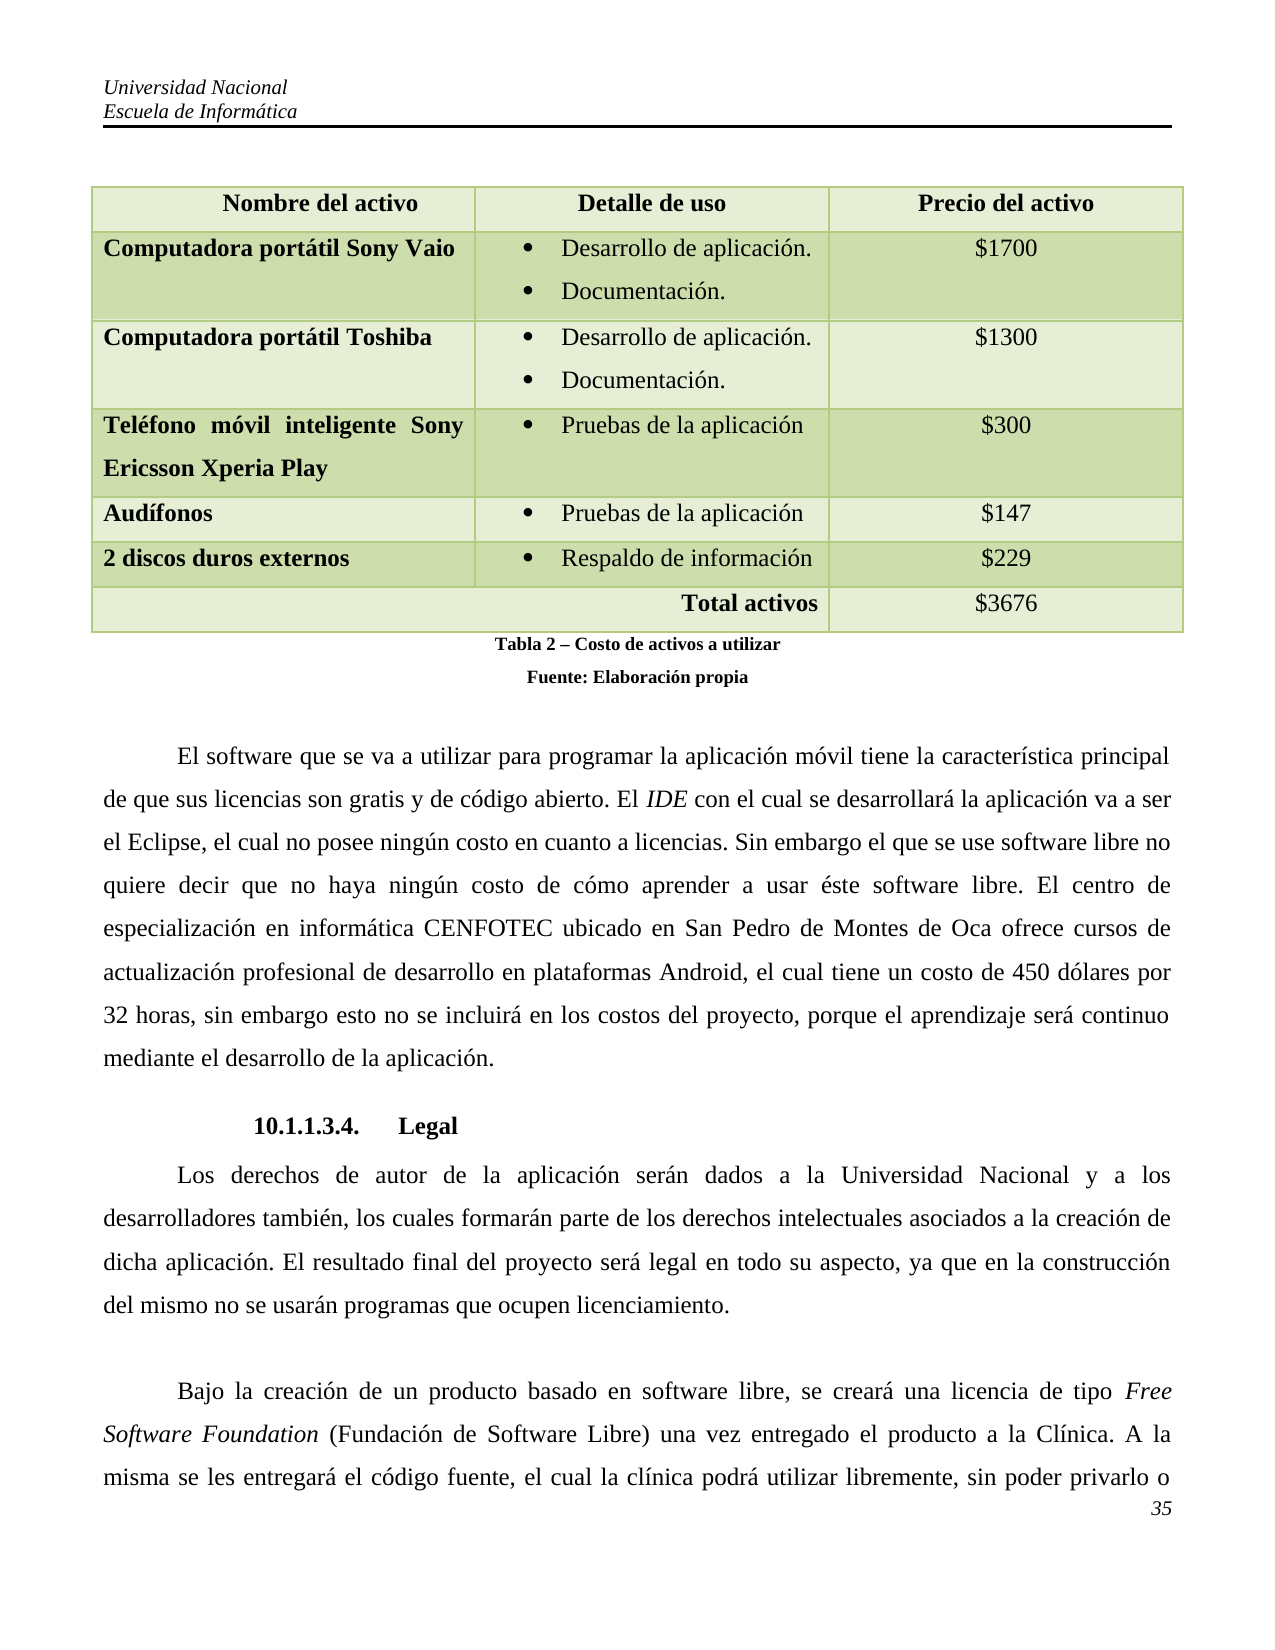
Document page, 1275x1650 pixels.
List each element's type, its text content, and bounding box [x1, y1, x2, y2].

table_cell $229 [830, 543, 1182, 586]
table_cell $1700 [830, 233, 1182, 319]
table_header Nombre del activo [93, 188, 474, 231]
table_cell 2 discos duros externos [93, 543, 474, 586]
table_cell Total activos [93, 588, 828, 631]
table_cell Desarrollo de aplicación. Documentación. [476, 322, 828, 408]
list Legal [253, 1111, 1172, 1140]
table_cell $147 [830, 498, 1182, 541]
table_cell Desarrollo de aplicación. Documentación. [476, 233, 828, 319]
table_cell Teléfono móvil inteligente Sony Ericsson Xperia Play [93, 410, 474, 496]
table_cell $3676 [830, 588, 1182, 631]
table_header Detalle de uso [476, 188, 828, 231]
table_header Precio del activo [830, 188, 1182, 231]
text Tabla 2 – Costo de activos a utilizar [103, 633, 1172, 655]
table_cell Audífonos [93, 498, 474, 541]
table_cell Pruebas de la aplicación [476, 498, 828, 541]
text Los derechos de autor de la aplicación serán dados a la Universidad Nacional y a los desarrolladores también, los cuales formarán parte de los derechos intelectuales asociados a la creación de dicha aplicación. El resultado final del proyecto será legal en todo su aspecto, ya que en la construcción del mismo no se usarán programas que ocupen licenciamiento. [103, 1160, 1172, 1318]
text El software que se va a utilizar para programar la aplicación móvil tiene la característica principal de que sus licencias son gratis y de código abierto. El IDE con el cual se desarrollará la aplicación va a ser el Eclipse, el cual no posee ningún costo en cuanto a licencias. Sin embargo el que se use software libre no quiere decir que no haya ningún costo de cómo aprender a usar éste software libre. El centro de especialización en informática CENFOTEC ubicado en San Pedro de Montes de Oca ofrece cursos de actualización profesional de desarrollo en plataformas Android, el cual tiene un costo de 450 dólares por 32 horas, sin embargo esto no se incluirá en los costos del proyecto, porque el aprendizaje será continuo mediante el desarrollo de la aplicación. [103, 741, 1172, 1072]
table_cell $300 [830, 410, 1182, 496]
table_cell Pruebas de la aplicación [476, 410, 828, 496]
table_cell $1300 [830, 322, 1182, 408]
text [103, 1376, 1172, 1491]
table_cell Computadora portátil Sony Vaio [93, 233, 474, 319]
table_cell Computadora portátil Toshiba [93, 322, 474, 408]
text Fuente: Elaboración propia [103, 666, 1172, 687]
table_cell Respaldo de información [476, 543, 828, 586]
